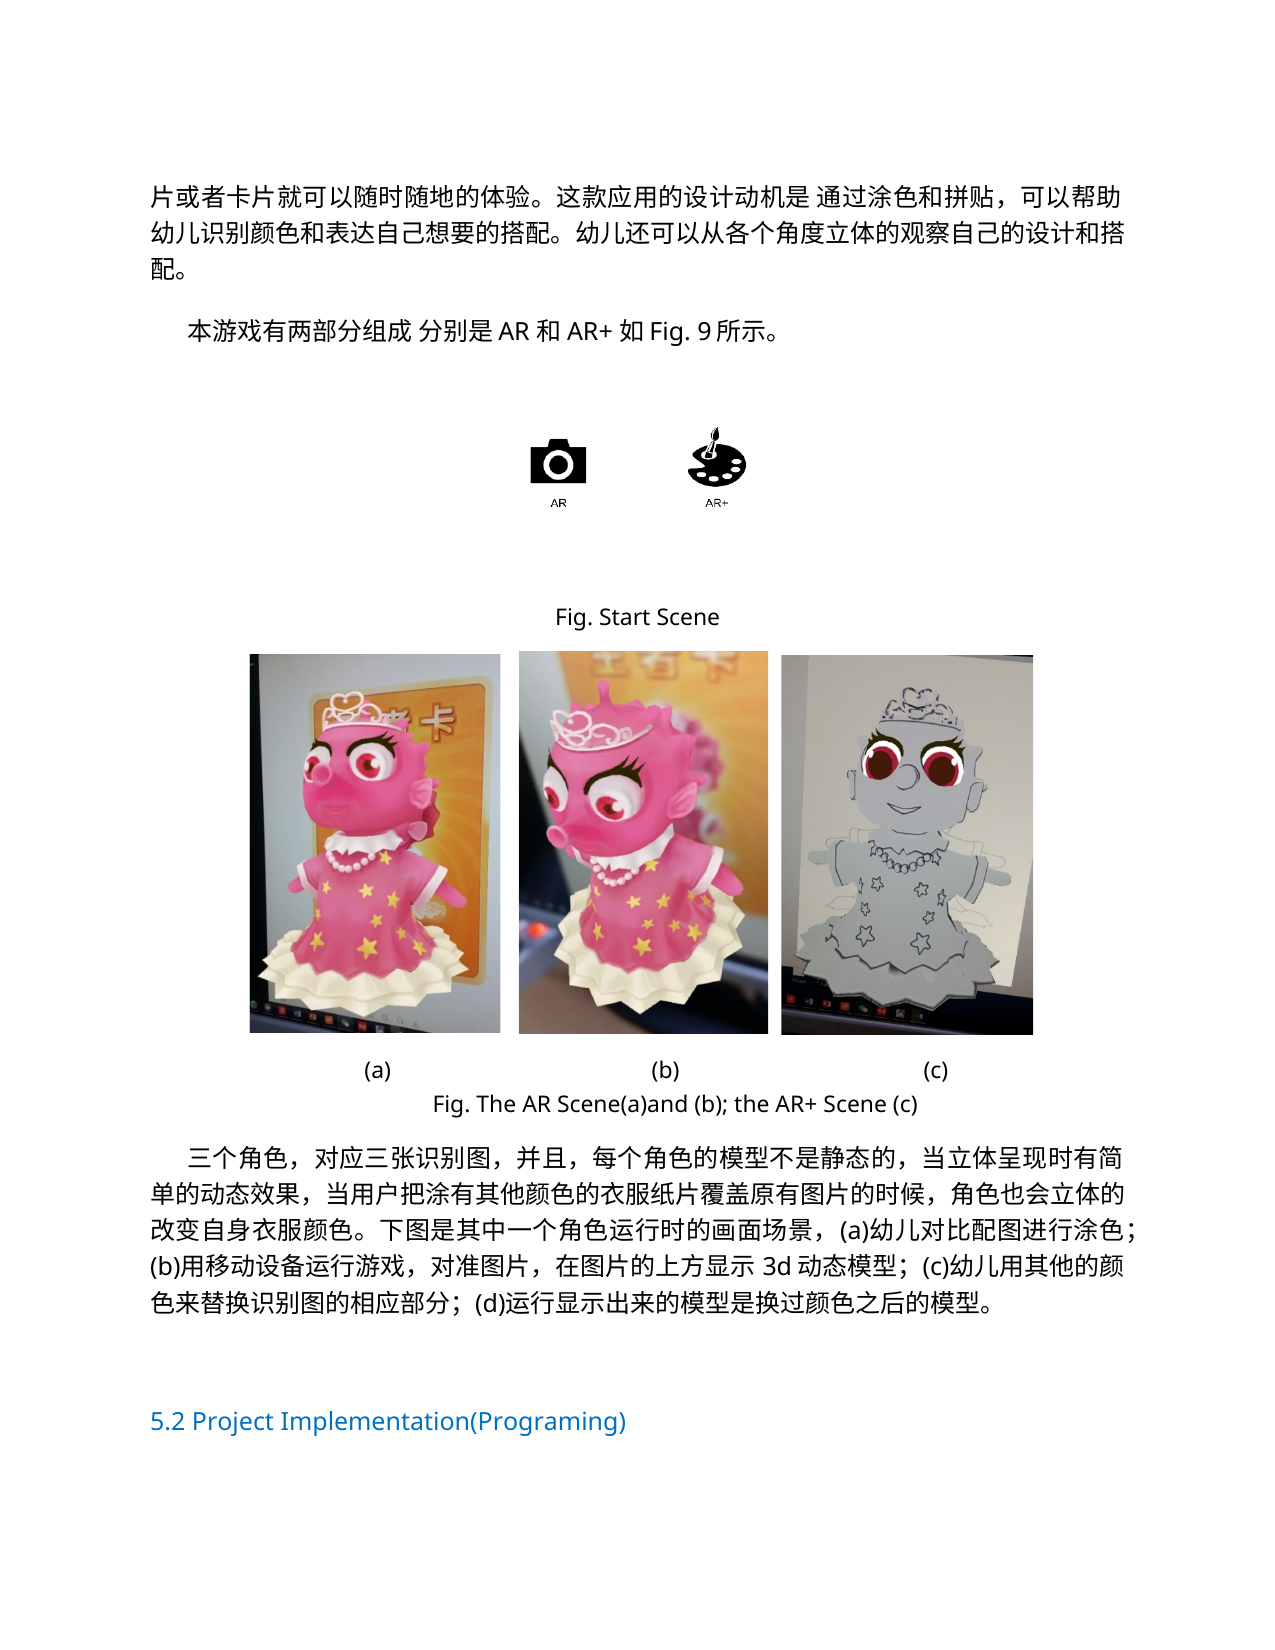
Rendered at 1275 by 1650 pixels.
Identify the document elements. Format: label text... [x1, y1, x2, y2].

text 三个角色，对应三张识别图，并且，每个角色的模型不是静态的，当立体呈现时有简单的动态效果，当用户把涂有其他颜色的衣服纸片覆盖原有图片的时候，角色也会立体的改变自身衣服颜色。下图是其中一个角色运行时的画面场景，(a)幼儿对比配图进行涂色；(b)用移动设备运行游戏，对准图片，在图片的上方显示3d动态模型；(c)幼儿用其他的颜色来替换识别图的相应部分；(d)运行显示出来的模型是换过颜色之后的模型。 [150, 1138, 1125, 1319]
picture [450, 372, 825, 582]
list (b) (c) [187, 1054, 1125, 1085]
picture [781, 655, 1034, 1035]
picture [519, 651, 769, 1034]
picture [250, 654, 501, 1033]
text Fig. Start Scene [150, 601, 1125, 632]
text 本游戏有两部分组成 分别是AR 和 AR+ 如Fig. 9所示。 [150, 311, 1125, 347]
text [150, 177, 1125, 286]
list Fig. The AR Scene(a)and (b); the AR+ Scene (c) [225, 1088, 1125, 1119]
text 5.2 Project Implementation(Programing) [150, 1403, 1125, 1437]
